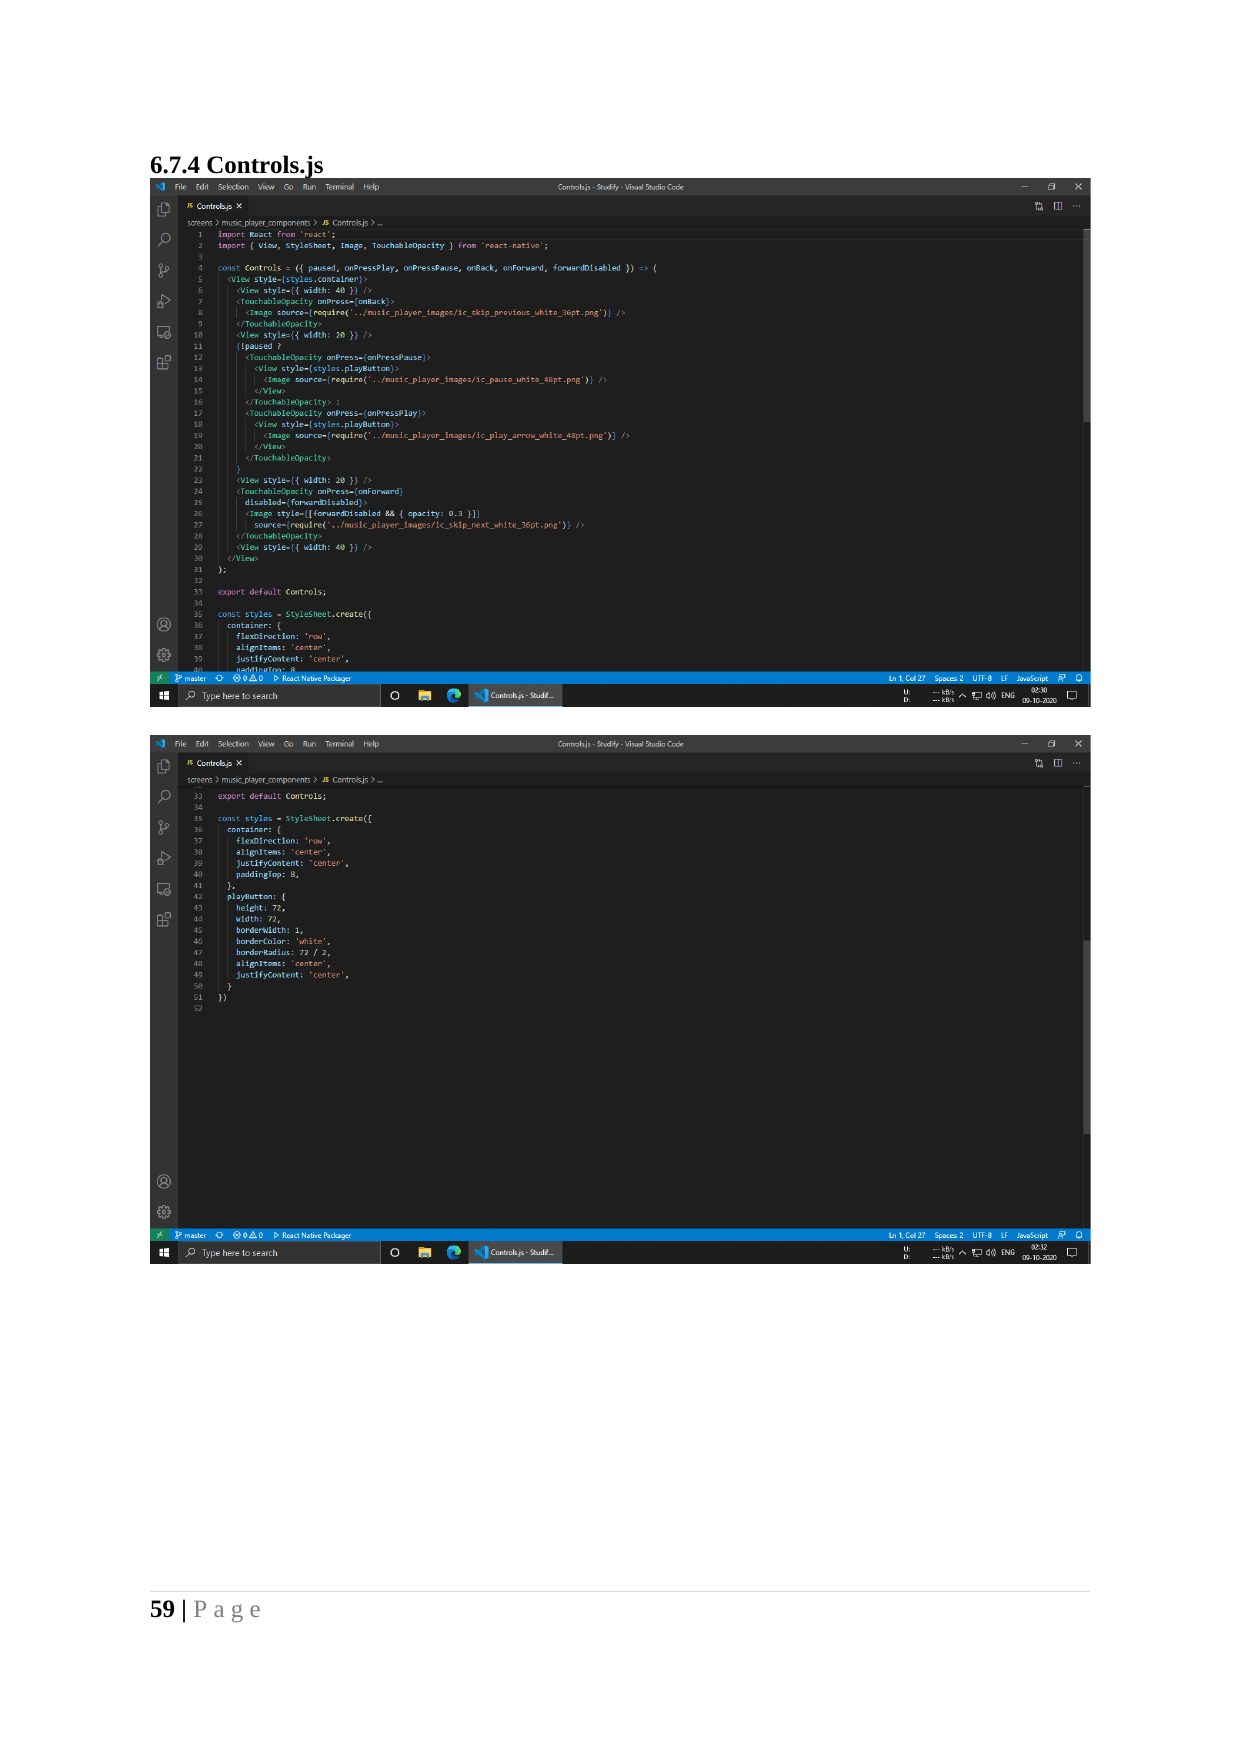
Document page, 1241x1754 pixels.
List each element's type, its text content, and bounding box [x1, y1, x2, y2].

picture [150, 178, 1091, 707]
text 6.7.4 Controls.js [150, 150, 1090, 178]
picture [150, 735, 1091, 1264]
